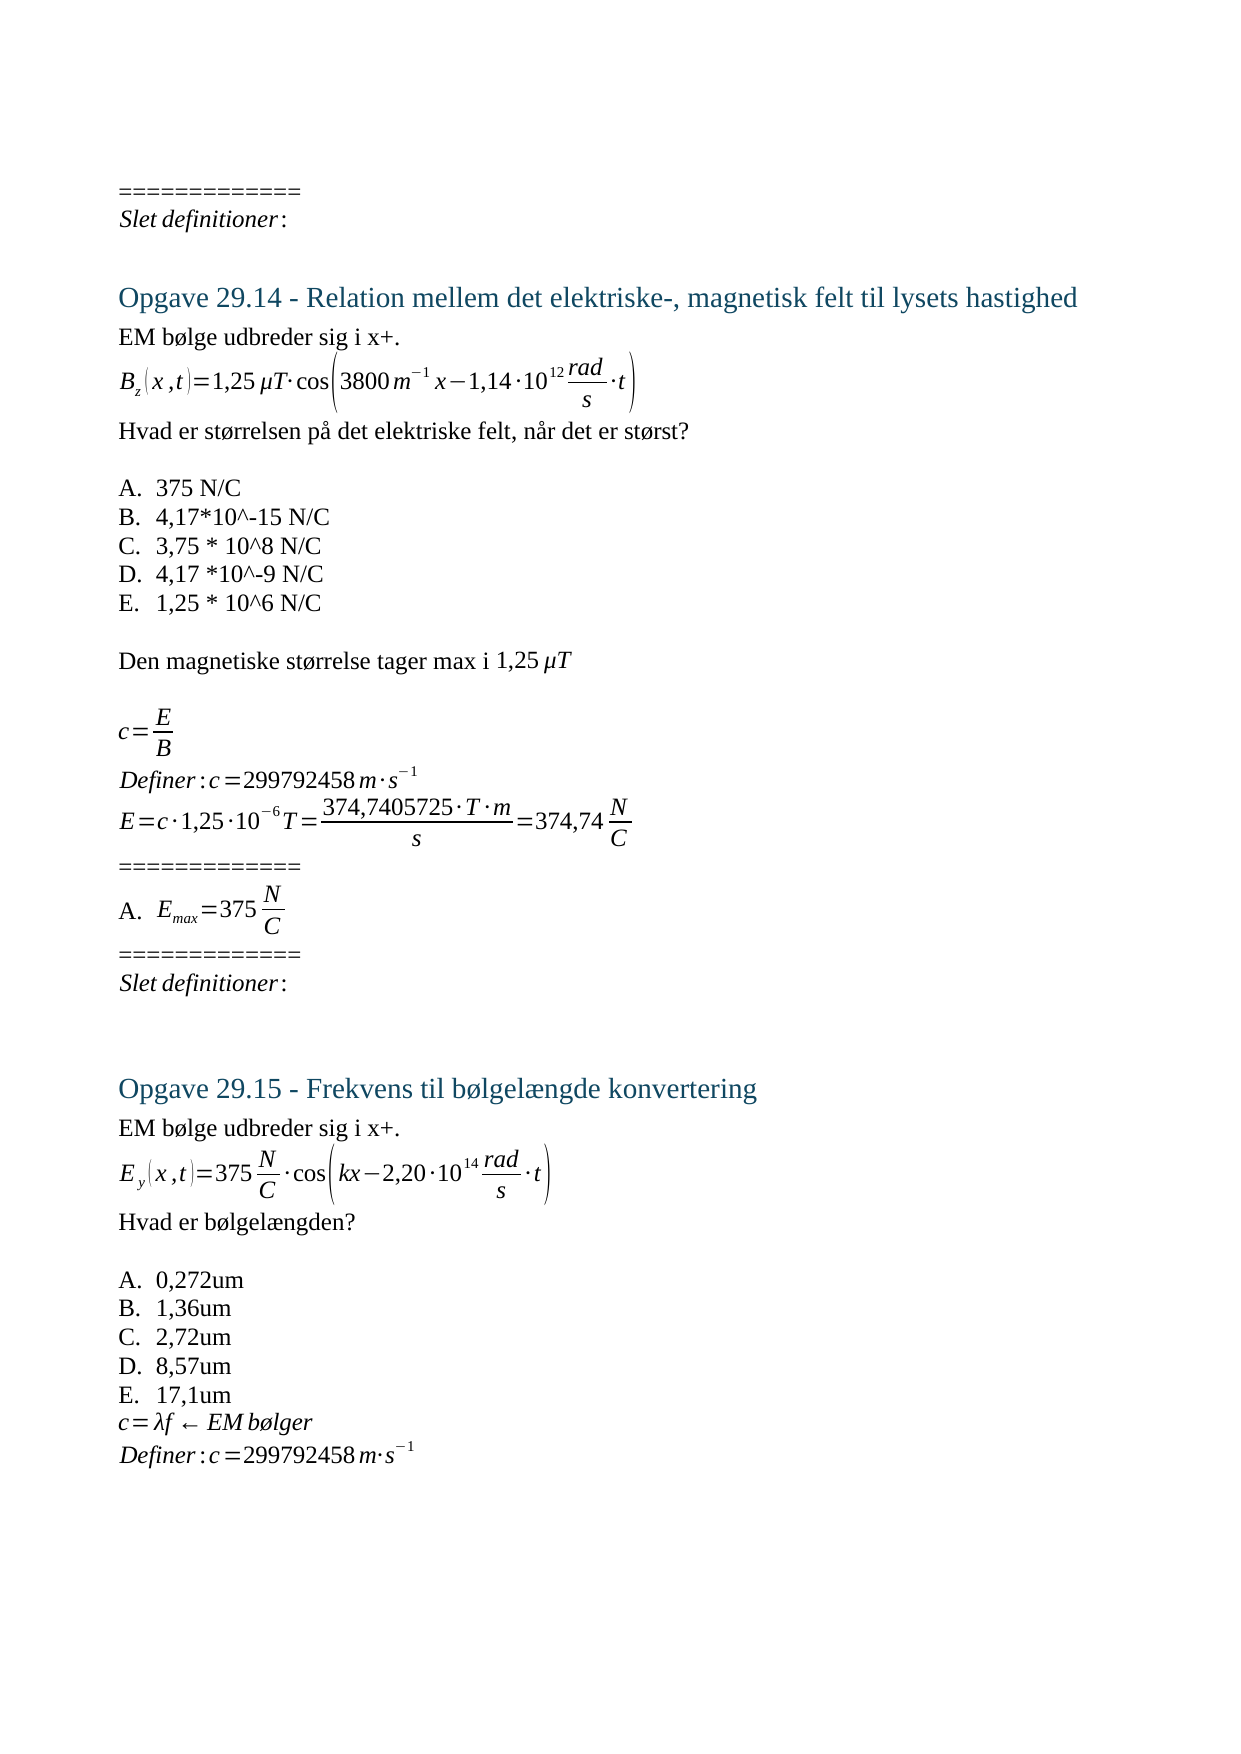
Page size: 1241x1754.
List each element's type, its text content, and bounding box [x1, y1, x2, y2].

list 1,36um [118, 1293, 1122, 1322]
text ============= [118, 177, 1122, 206]
list 375 N/C [118, 473, 1122, 502]
text EM bølge udbreder sig i x+. Hvad er størrelsen på det elektriske felt, når det er størst? [118, 322, 1122, 444]
subtitle Opgave 29.15 - Frekvens til bølgelængde konvertering [118, 1072, 1122, 1105]
text Den magnetiske størrelse tager max i [118, 646, 1122, 674]
text EM bølge udbreder sig i x+. [118, 1113, 1122, 1207]
list 17,1um [118, 1380, 1122, 1408]
text ============= [118, 793, 1122, 881]
list 1,25 * 10^6 N/C [118, 588, 1122, 617]
text ============= [118, 940, 1122, 969]
list 8,57um [118, 1351, 1122, 1380]
subtitle Opgave 29.14 - Relation mellem det elektriske-, magnetisk felt til lysets hastighed [118, 280, 1122, 314]
list 3,75 * 10^8 N/C [118, 531, 1122, 559]
list 4,17*10^-15 N/C [118, 502, 1122, 531]
list 0,272um [118, 1265, 1122, 1293]
list 4,17 *10^-9 N/C [118, 559, 1122, 588]
text Hvad er bølgelængden? [118, 1207, 1122, 1236]
list 2,72um [118, 1322, 1122, 1351]
